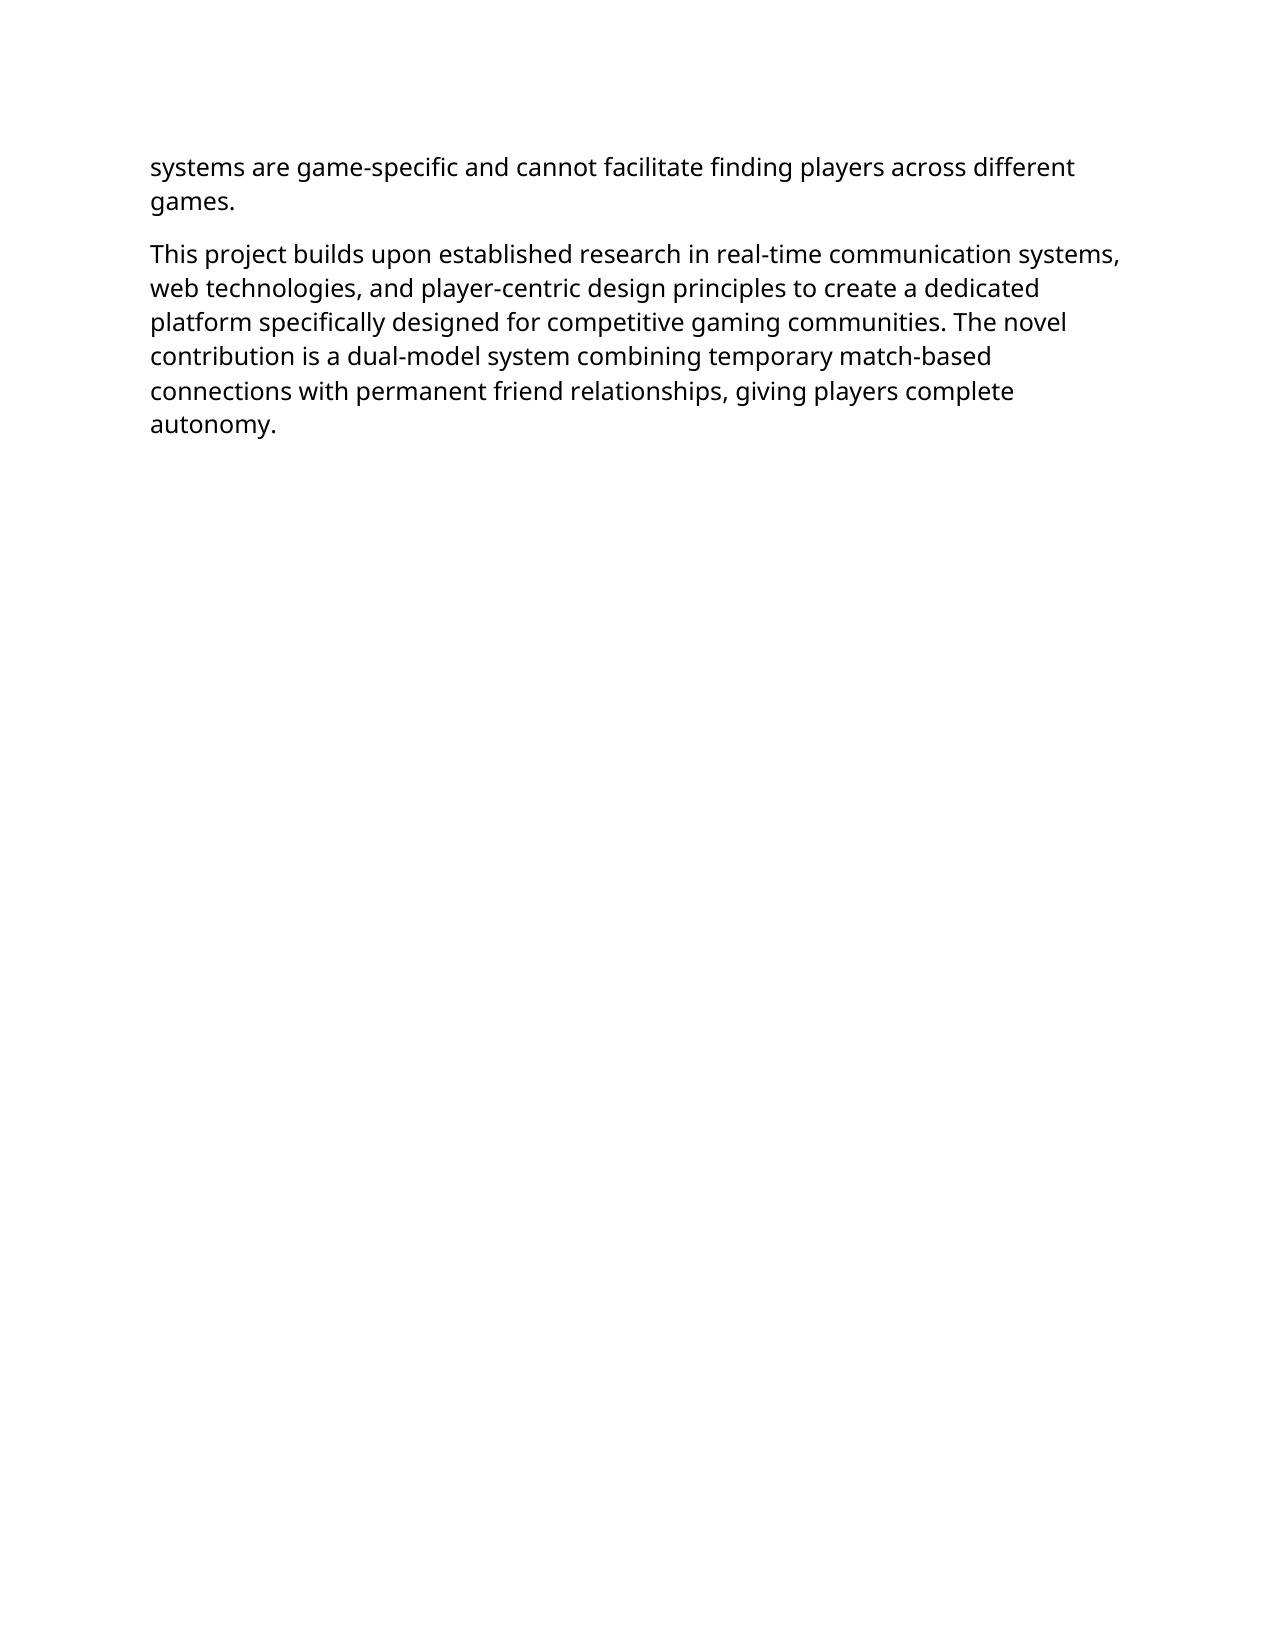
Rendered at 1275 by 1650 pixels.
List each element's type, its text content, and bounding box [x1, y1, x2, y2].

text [150, 150, 1125, 218]
text This project builds upon established research in real-time communication systems, web technologies, and player-centric design principles to create a dedicated platform specifically designed for competitive gaming communities. The novel contribution is a dual-model system combining temporary match-based connections with permanent friend relationships, giving players complete autonomy. [150, 237, 1125, 441]
